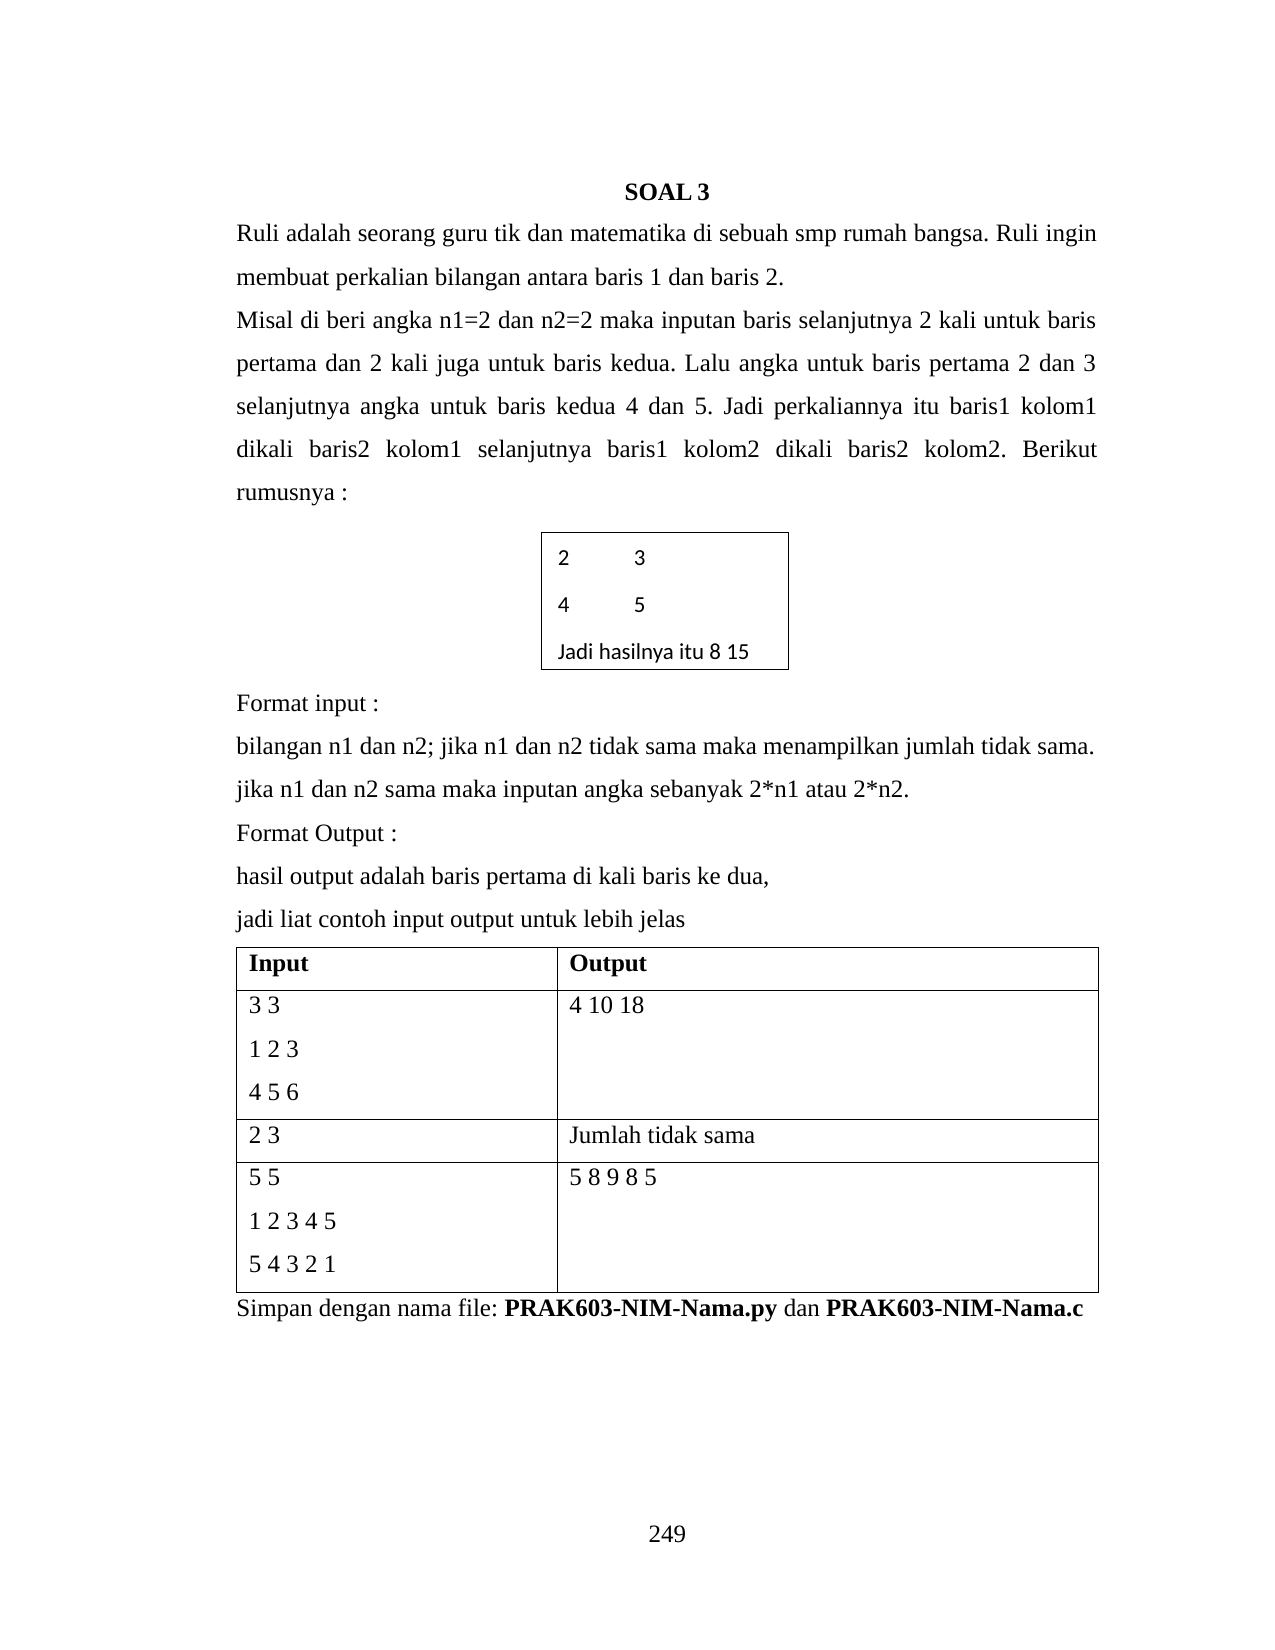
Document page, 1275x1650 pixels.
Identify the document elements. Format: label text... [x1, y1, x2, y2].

table_cell 5 5 1 2 3 4 5 5 4 3 2 1 [237, 1163, 557, 1292]
text Misal di beri angka n1=2 dan n2=2 maka inputan baris selanjutnya 2 kali untuk baris pertama dan 2 kali juga untuk baris kedua. Lalu angka untuk baris pertama 2 dan 3 selanjutnya angka untuk baris kedua 4 dan 5. Jadi perkaliannya itu baris1 kolom1 dikali baris2 kolom1 selanjutnya baris1 kolom2 dikali baris2 kolom2. Berikut rumusnya : [236, 305, 1098, 506]
table_header Output [558, 948, 1098, 990]
table_cell 4 10 18 [558, 991, 1098, 1119]
text Format input : [236, 688, 1098, 717]
text Ruli adalah seorang guru tik dan matematika di sebuah smp rumah bangsa. Ruli ingin membuat perkalian bilangan antara baris 1 dan baris 2. [236, 218, 1098, 290]
text bilangan n1 dan n2; jika n1 dan n2 tidak sama maka menampilkan jumlah tidak sama. [236, 731, 1098, 760]
table_cell 3 3 1 2 3 4 5 6 [237, 991, 557, 1119]
table_cell Jumlah tidak sama [558, 1120, 1098, 1162]
text hasil output adalah baris pertama di kali baris ke dua, [236, 861, 1098, 889]
text Format Output : [236, 818, 1098, 846]
text jika n1 dan n2 sama maka inputan angka sebanyak 2*n1 atau 2*n2. [236, 774, 1098, 803]
table_cell 5 8 9 8 5 [558, 1163, 1098, 1292]
table_header Input [237, 948, 557, 990]
text jadi liat contoh input output untuk lebih jelas [236, 904, 1098, 933]
text Simpan dengan nama file: PRAK603-NIM-Nama.py dan PRAK603-NIM-Nama.c [236, 1293, 1098, 1322]
subtitle SOAL 3 [236, 177, 1098, 206]
table_cell 2 3 [237, 1120, 557, 1162]
